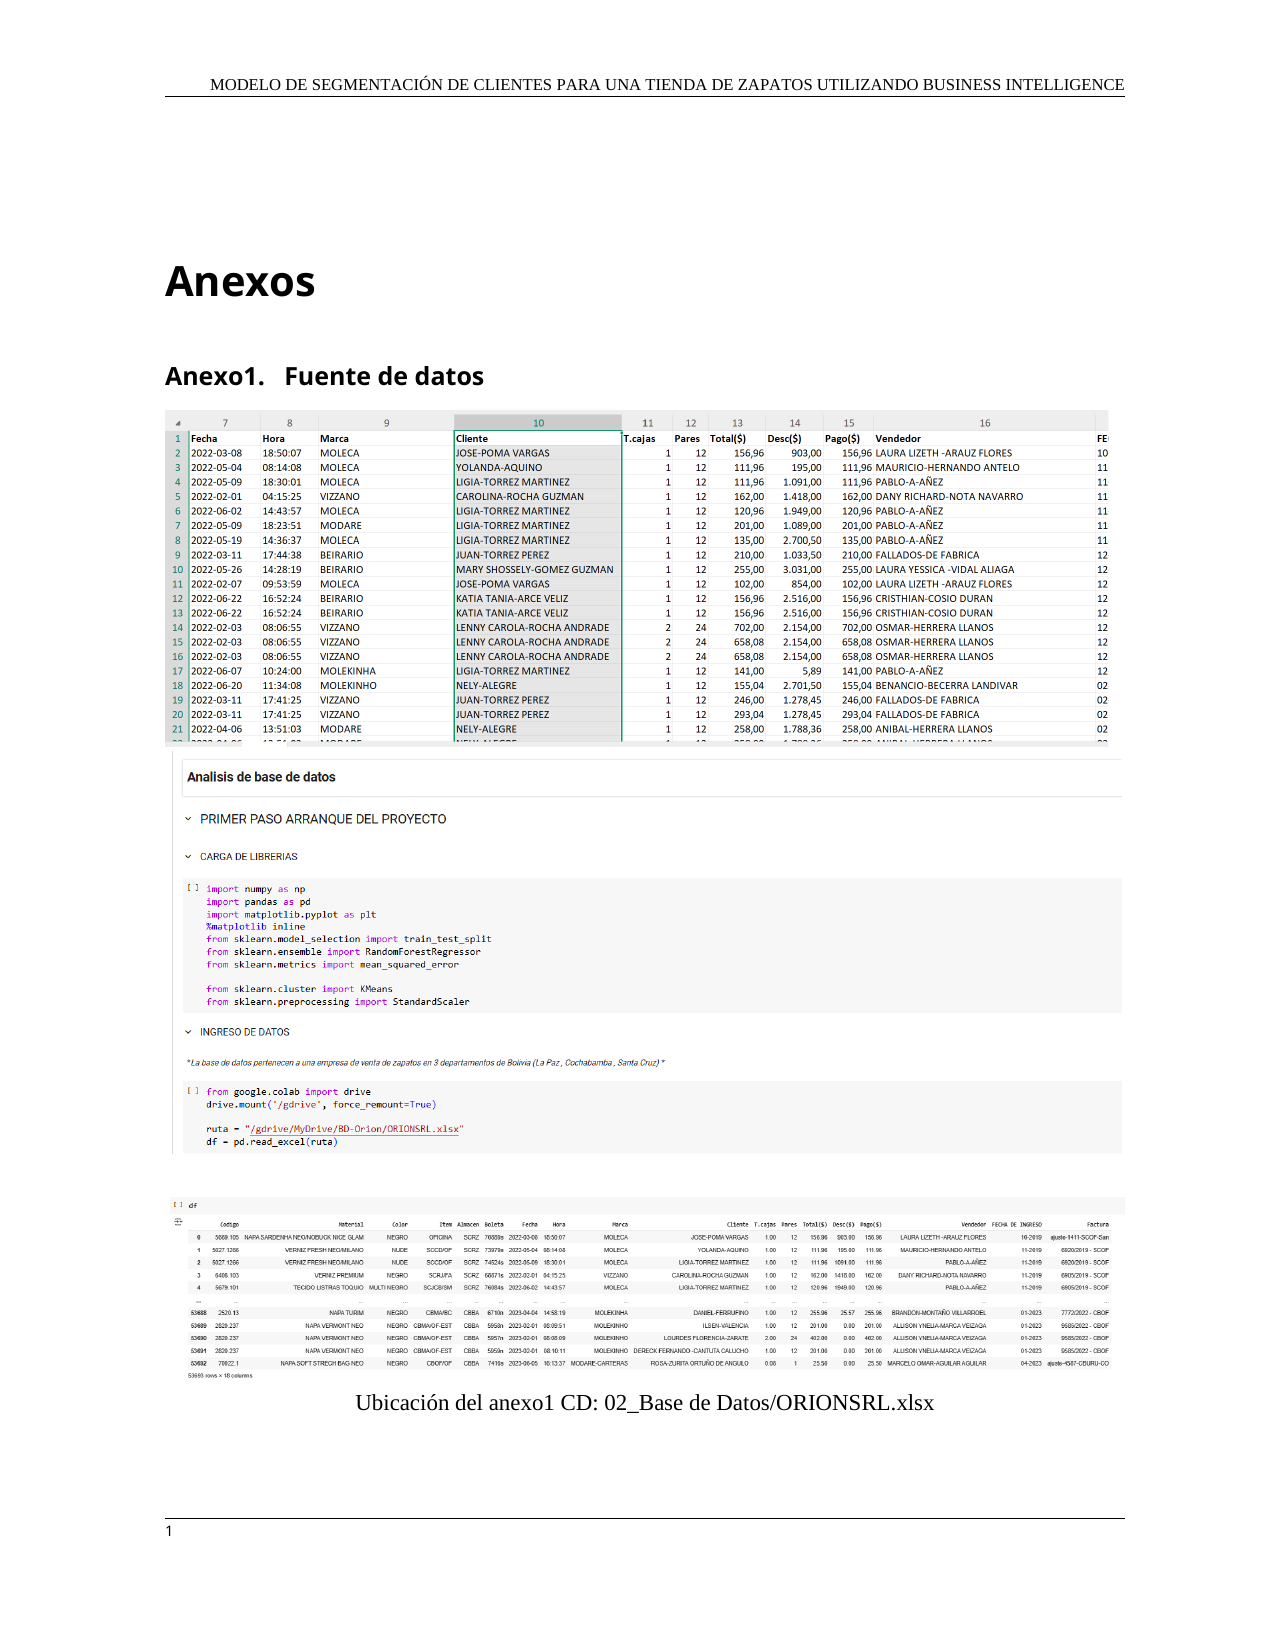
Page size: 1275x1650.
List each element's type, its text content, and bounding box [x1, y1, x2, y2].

picture [168, 751, 1122, 1154]
picture [165, 1192, 1126, 1384]
text Ubicación del anexo1 CD: 02_Base de Datos/ORIONSRL.xlsx [165, 1384, 1125, 1415]
subtitle Anexos [165, 252, 1125, 309]
subtitle Anexo1. Fuente de datos [165, 359, 1125, 393]
picture [165, 410, 1109, 747]
